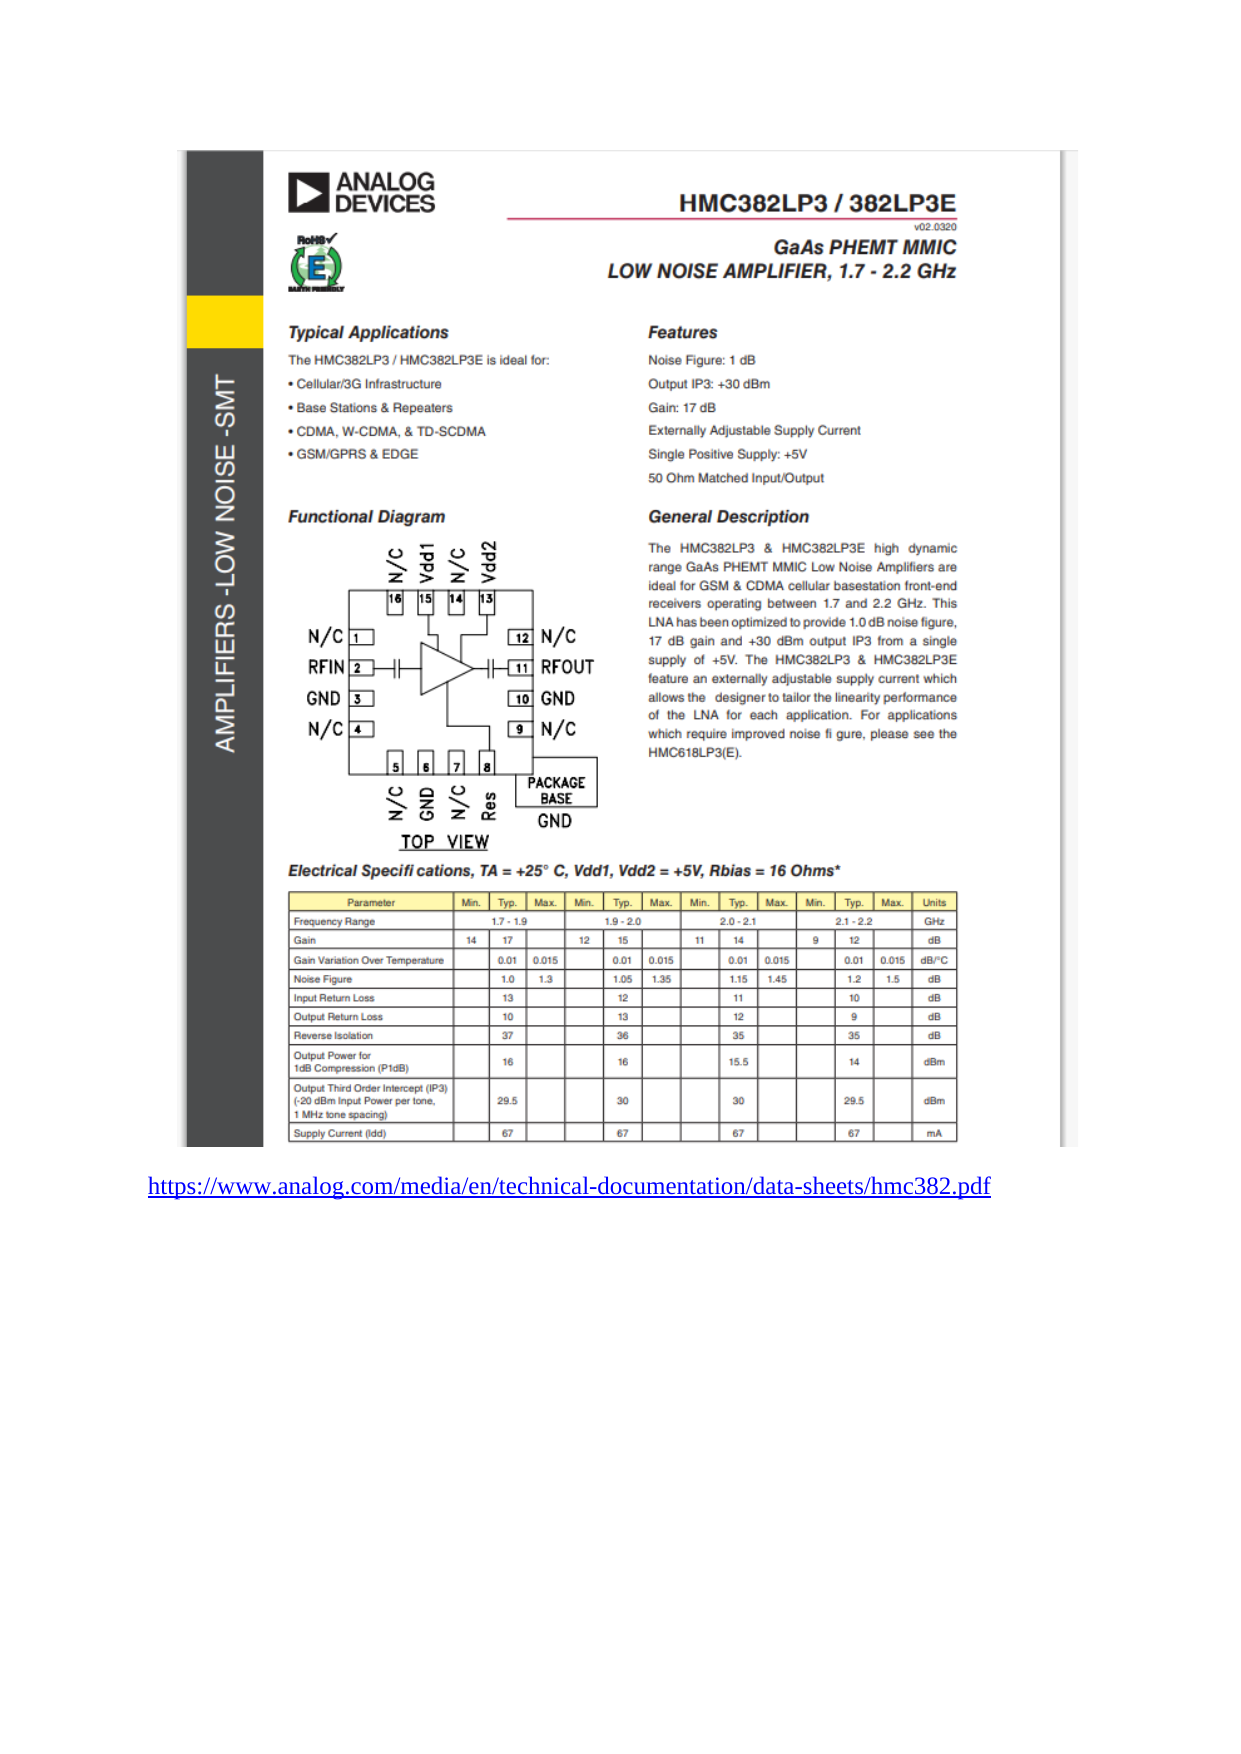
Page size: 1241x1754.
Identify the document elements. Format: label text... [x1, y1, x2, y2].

text https://www.analog.com/media/en/technical-documentation/data-sheets/hmc382.pdf [148, 1171, 1107, 1200]
picture [177, 150, 1079, 1147]
